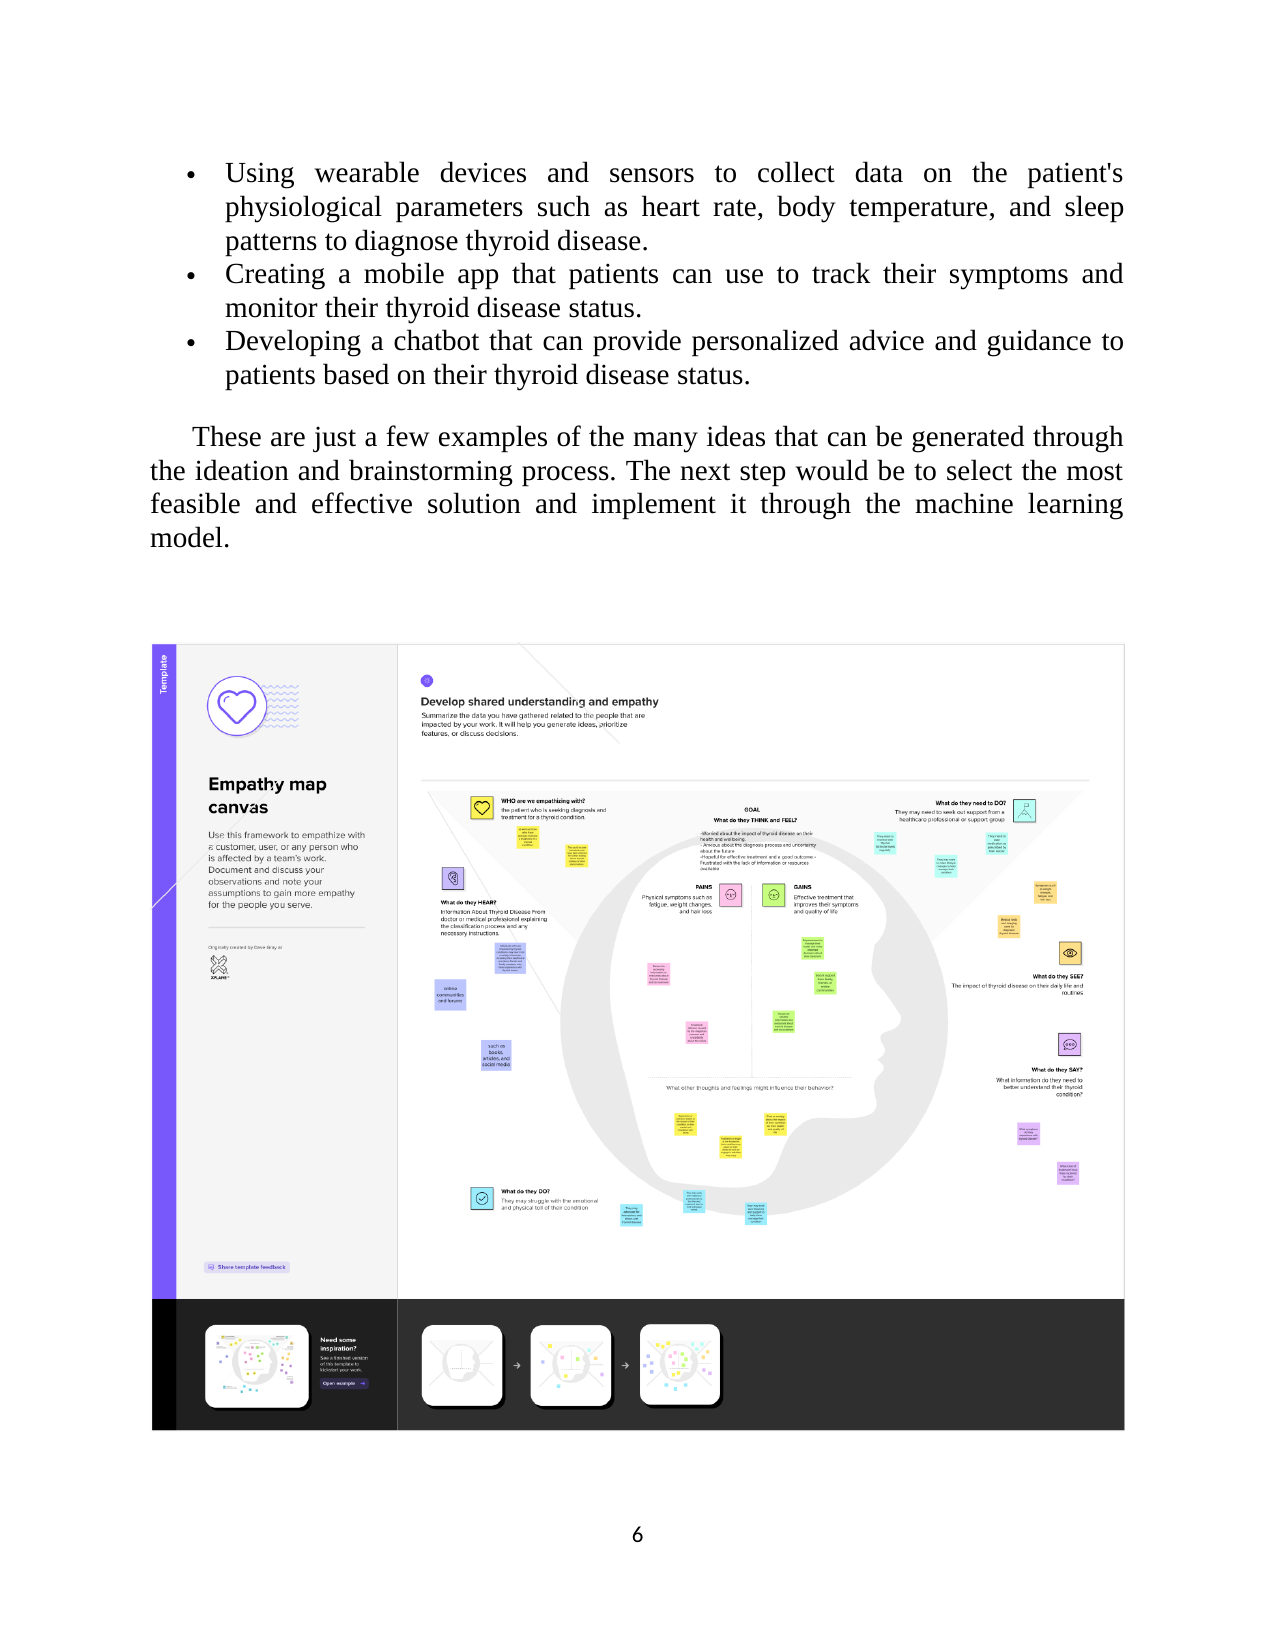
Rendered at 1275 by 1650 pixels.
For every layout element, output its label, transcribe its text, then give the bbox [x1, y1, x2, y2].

list Creating a mobile app that patients can use to track their symptoms and monitor their thyroid disease status. [187, 256, 1125, 323]
picture [150, 642, 1125, 1432]
list Developing a chatbot that can provide personalized advice and guidance to patients based on their thyroid disease status. [187, 323, 1125, 390]
text These are just a few examples of the many ideas that can be generated through the ideation and brainstorming process. The next step would be to select the most feasible and effective solution and implement it through the machine learning model. [150, 419, 1125, 554]
list Using wearable devices and sensors to collect data on the patient's physiological parameters such as heart rate, body temperature, and sleep patterns to diagnose thyroid disease. [187, 156, 1125, 256]
